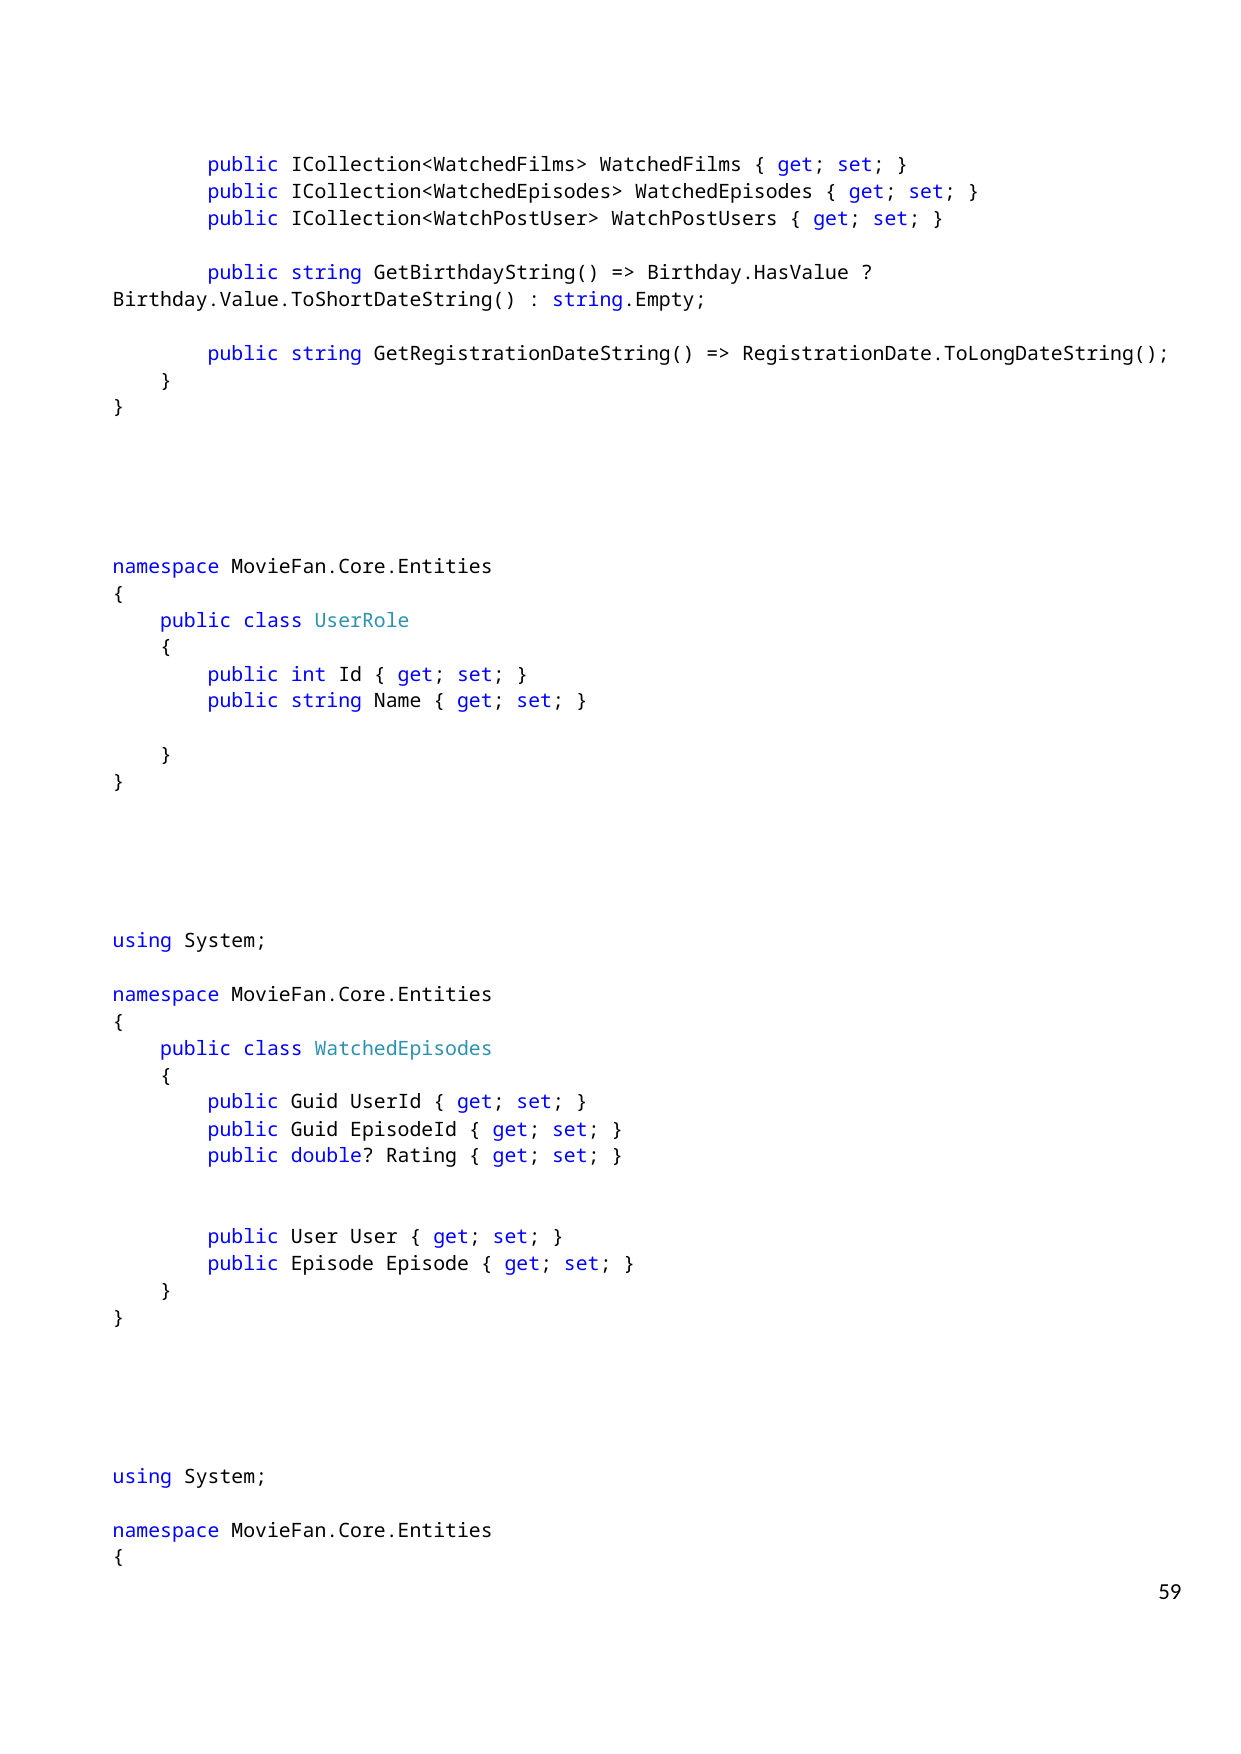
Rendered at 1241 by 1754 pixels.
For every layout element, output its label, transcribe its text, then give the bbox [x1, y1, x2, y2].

text { [112, 1007, 1181, 1034]
text } [112, 393, 1181, 420]
text public ICollection<WatchedFilms> WatchedFilms { get; set; } [112, 150, 1181, 177]
text } [112, 1304, 1181, 1331]
text namespace MovieFan.Core.Entities [112, 552, 1181, 579]
text { [112, 1061, 1181, 1088]
text public string GetBirthdayString() => Birthday.HasValue ? Birthday.Value.ToShortDateString() : string.Empty; [112, 258, 1181, 312]
text public Guid EpisodeId { get; set; } [112, 1115, 1181, 1142]
text } [112, 741, 1181, 768]
text namespace MovieFan.Core.Entities [112, 1516, 1181, 1543]
text public ICollection<WatchedEpisodes> WatchedEpisodes { get; set; } [112, 177, 1181, 204]
text } [112, 768, 1181, 795]
text public double? Rating { get; set; } [112, 1142, 1181, 1169]
text } [112, 366, 1181, 393]
text } [112, 1277, 1181, 1304]
text public ICollection<WatchPostUser> WatchPostUsers { get; set; } [112, 204, 1181, 231]
text public string GetRegistrationDateString() => RegistrationDate.ToLongDateString(); [112, 339, 1181, 366]
text public Episode Episode { get; set; } [112, 1250, 1181, 1277]
text public class UserRole [112, 606, 1181, 633]
text public string Name { get; set; } [112, 687, 1181, 714]
text using System; [112, 926, 1181, 953]
text public User User { get; set; } [112, 1223, 1181, 1250]
text public int Id { get; set; } [112, 660, 1181, 687]
text { [112, 1543, 1181, 1570]
text using System; [112, 1462, 1181, 1489]
text { [112, 579, 1181, 606]
text { [112, 633, 1181, 660]
text namespace MovieFan.Core.Entities [112, 980, 1181, 1007]
text public Guid UserId { get; set; } [112, 1088, 1181, 1115]
text public class WatchedEpisodes [112, 1034, 1181, 1061]
